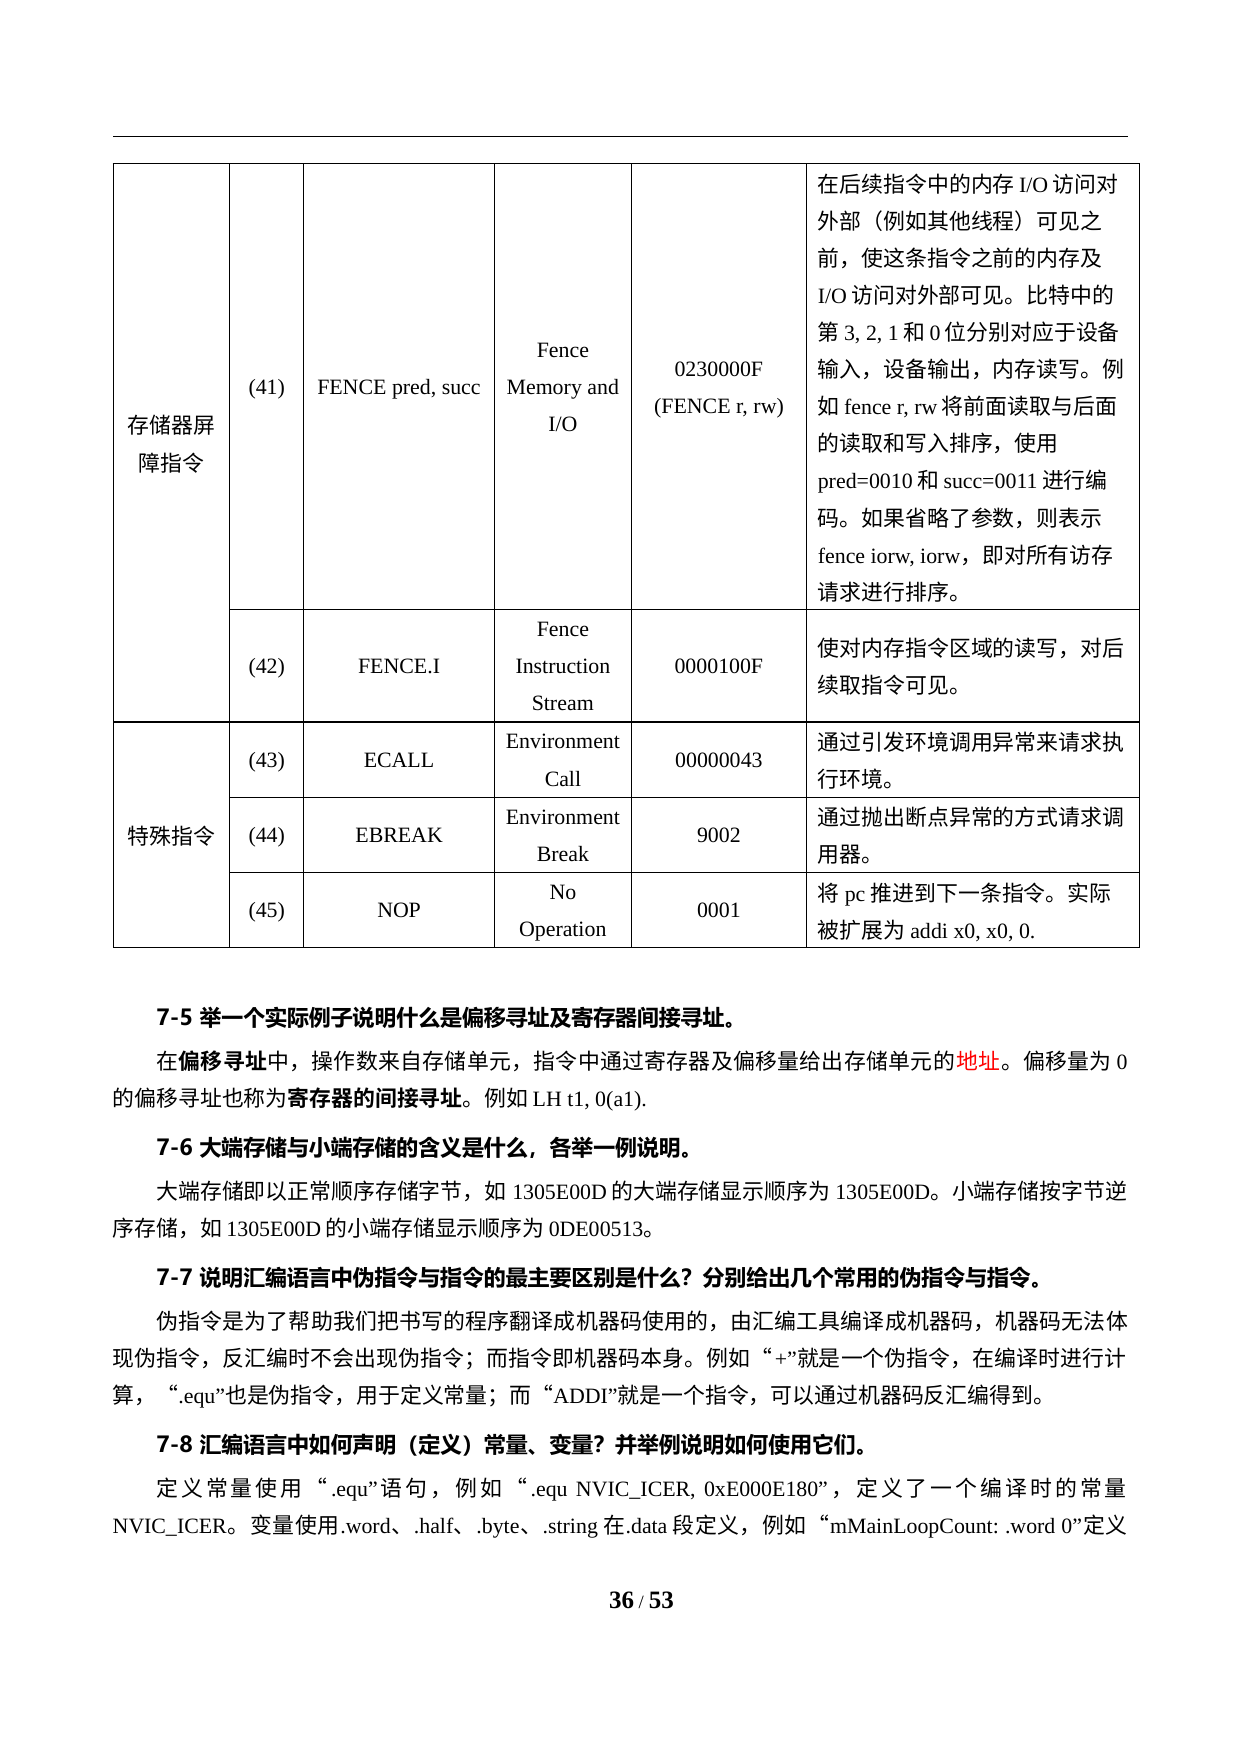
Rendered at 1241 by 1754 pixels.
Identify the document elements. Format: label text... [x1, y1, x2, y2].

table_cell (45) [230, 873, 303, 947]
table_cell 特殊指令 [114, 723, 229, 947]
table_cell ECALL [304, 723, 494, 797]
table_cell 00000043 [632, 723, 806, 797]
table_cell No Operation [495, 873, 631, 947]
table_cell Fence Memory and I/O [495, 164, 631, 609]
table_cell 0001 [632, 873, 806, 947]
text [112, 1468, 1128, 1542]
table_cell FENCE pred, succ [304, 164, 494, 609]
subtitle 7-7 说明汇编语言中伪指令与指令的最主要区别是什么？分别给出几个常用的伪指令与指令。 [112, 1258, 1128, 1295]
table_cell (44) [230, 798, 303, 872]
table_cell NOP [304, 873, 494, 947]
text 大端存储即以正常顺序存储字节，如1305E00D的大端存储显示顺序为1305E00D。小端存储按字节逆序存储，如1305E00D的小端存储显示顺序为0DE00513。 [112, 1171, 1128, 1245]
table_cell 0000100F [632, 610, 806, 721]
table_cell 通过引发环境调用异常来请求执行环境。 [807, 723, 1139, 797]
table_cell EBREAK [304, 798, 494, 872]
table_cell (43) [230, 723, 303, 797]
table_cell 通过抛出断点异常的方式请求调用器。 [807, 798, 1139, 872]
table_cell 使对内存指令区域的读写，对后续取指令可见。 [807, 610, 1139, 721]
subtitle 7-6 大端存储与小端存储的含义是什么，各举一例说明。 [112, 1128, 1128, 1165]
table_cell FENCE.I [304, 610, 494, 721]
table_cell 将 pc 推进到下一条指令。实际被扩展为 addi x0, x0, 0. [807, 873, 1139, 947]
table_cell Fence Instruction Stream [495, 610, 631, 721]
subtitle 7-5 举一个实际例子说明什么是偏移寻址及寄存器间接寻址。 [112, 998, 1128, 1035]
table_cell 9002 [632, 798, 806, 872]
table_cell (42) [230, 610, 303, 721]
table_cell (41) [230, 164, 303, 609]
text 伪指令是为了帮助我们把书写的程序翻译成机器码使用的，由汇编工具编译成机器码，机器码无法体现伪指令，反汇编时不会出现伪指令；而指令即机器码本身。例如“+”就是一个伪指令，在编译时进行计算，“.equ”也是伪指令，用于定义常量；而“ADDI”就是一个指令，可以通过机器码反汇编得到。 [112, 1301, 1128, 1412]
table_cell 0230000F (FENCE r, rw) [632, 164, 806, 609]
table_cell 存储器屏障指令 [114, 164, 229, 721]
table_cell Environment Call [495, 723, 631, 797]
text 在偏移寻址中，操作数来自存储单元，指令中通过寄存器及偏移量给出存储单元的地址。偏移量为0的偏移寻址也称为寄存器的间接寻址。例如LH t1, 0(a1). [112, 1041, 1128, 1115]
table_cell 在后续指令中的内存I/O访问对外部（例如其他线程）可见之前，使这条指令之前的内存及I/O访问对外部可见。比特中的第3, 2, 1和0位分别对应于设备输入，设备输出，内存读写。例如fence r, rw将前面读取与后面的读取和写入排序，使用pred=0010和succ=0011进行编码。如果省略了参数，则表示fence iorw, iorw，即对所有访存请求进行排序。 [807, 164, 1139, 609]
table_cell Environment Break [495, 798, 631, 872]
subtitle 7-8 汇编语言中如何声明（定义）常量、变量？并举例说明如何使用它们。 [112, 1425, 1128, 1462]
